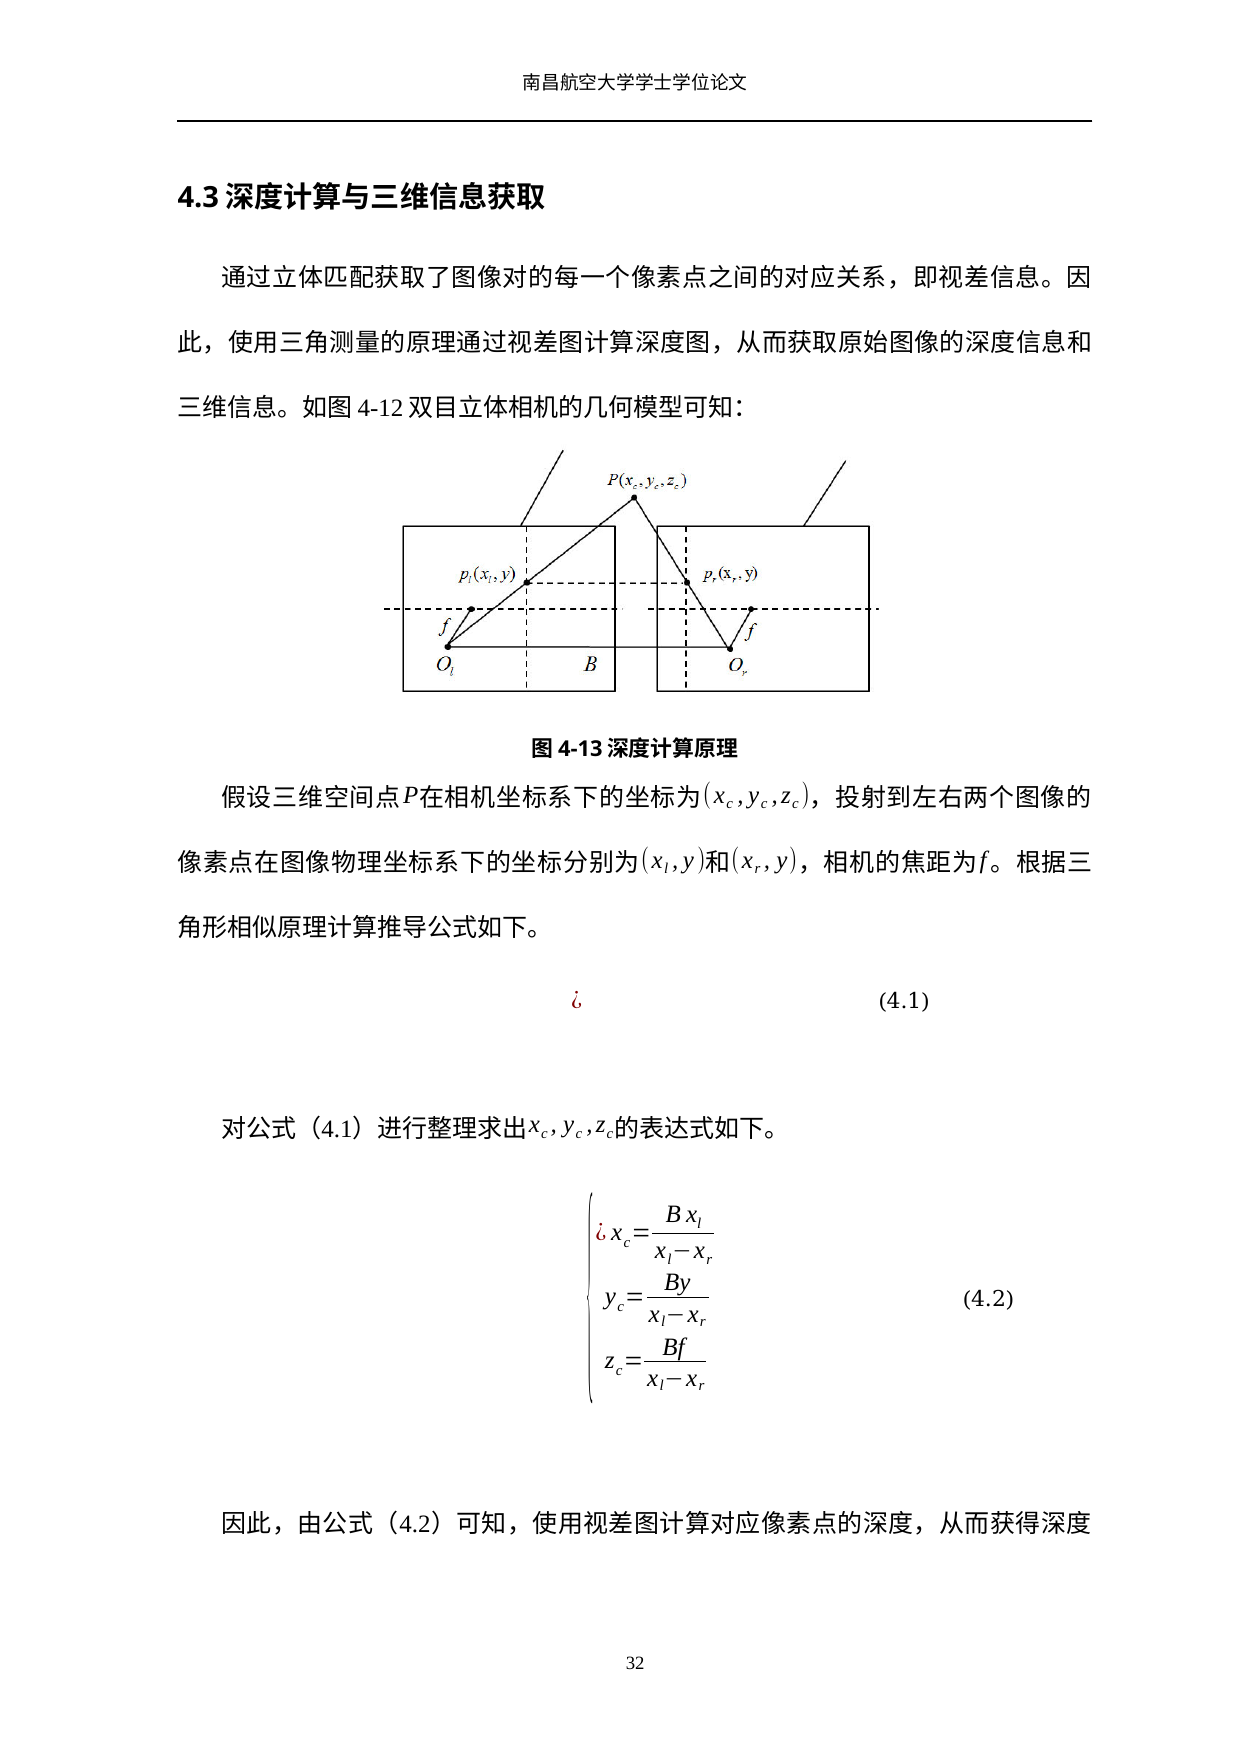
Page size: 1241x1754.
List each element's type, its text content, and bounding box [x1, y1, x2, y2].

text 4.3深度计算与三维信息获取 [177, 162, 1092, 227]
text (4.2) [177, 1184, 1092, 1411]
text 对公式（4.1）进行整理求出的表达式如下。 [177, 1094, 1092, 1159]
text (4.1) [177, 983, 1092, 1016]
picture [360, 438, 910, 704]
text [177, 1489, 1092, 1554]
text 图4-13深度计算原理 [177, 731, 1092, 763]
text 通过立体匹配获取了图像对的每一个像素点之间的对应关系，即视差信息。因此，使用三角测量的原理通过视差图计算深度图，从而获取原始图像的深度信息和三维信息。如图4-12双目立体相机的几何模型可知： [177, 243, 1092, 438]
text 假设三维空间点在相机坐标系下的坐标为，投射到左右两个图像的像素点在图像物理坐标系下的坐标分别为和，相机的焦距为。根据三角形相似原理计算推导公式如下。 [177, 763, 1092, 958]
